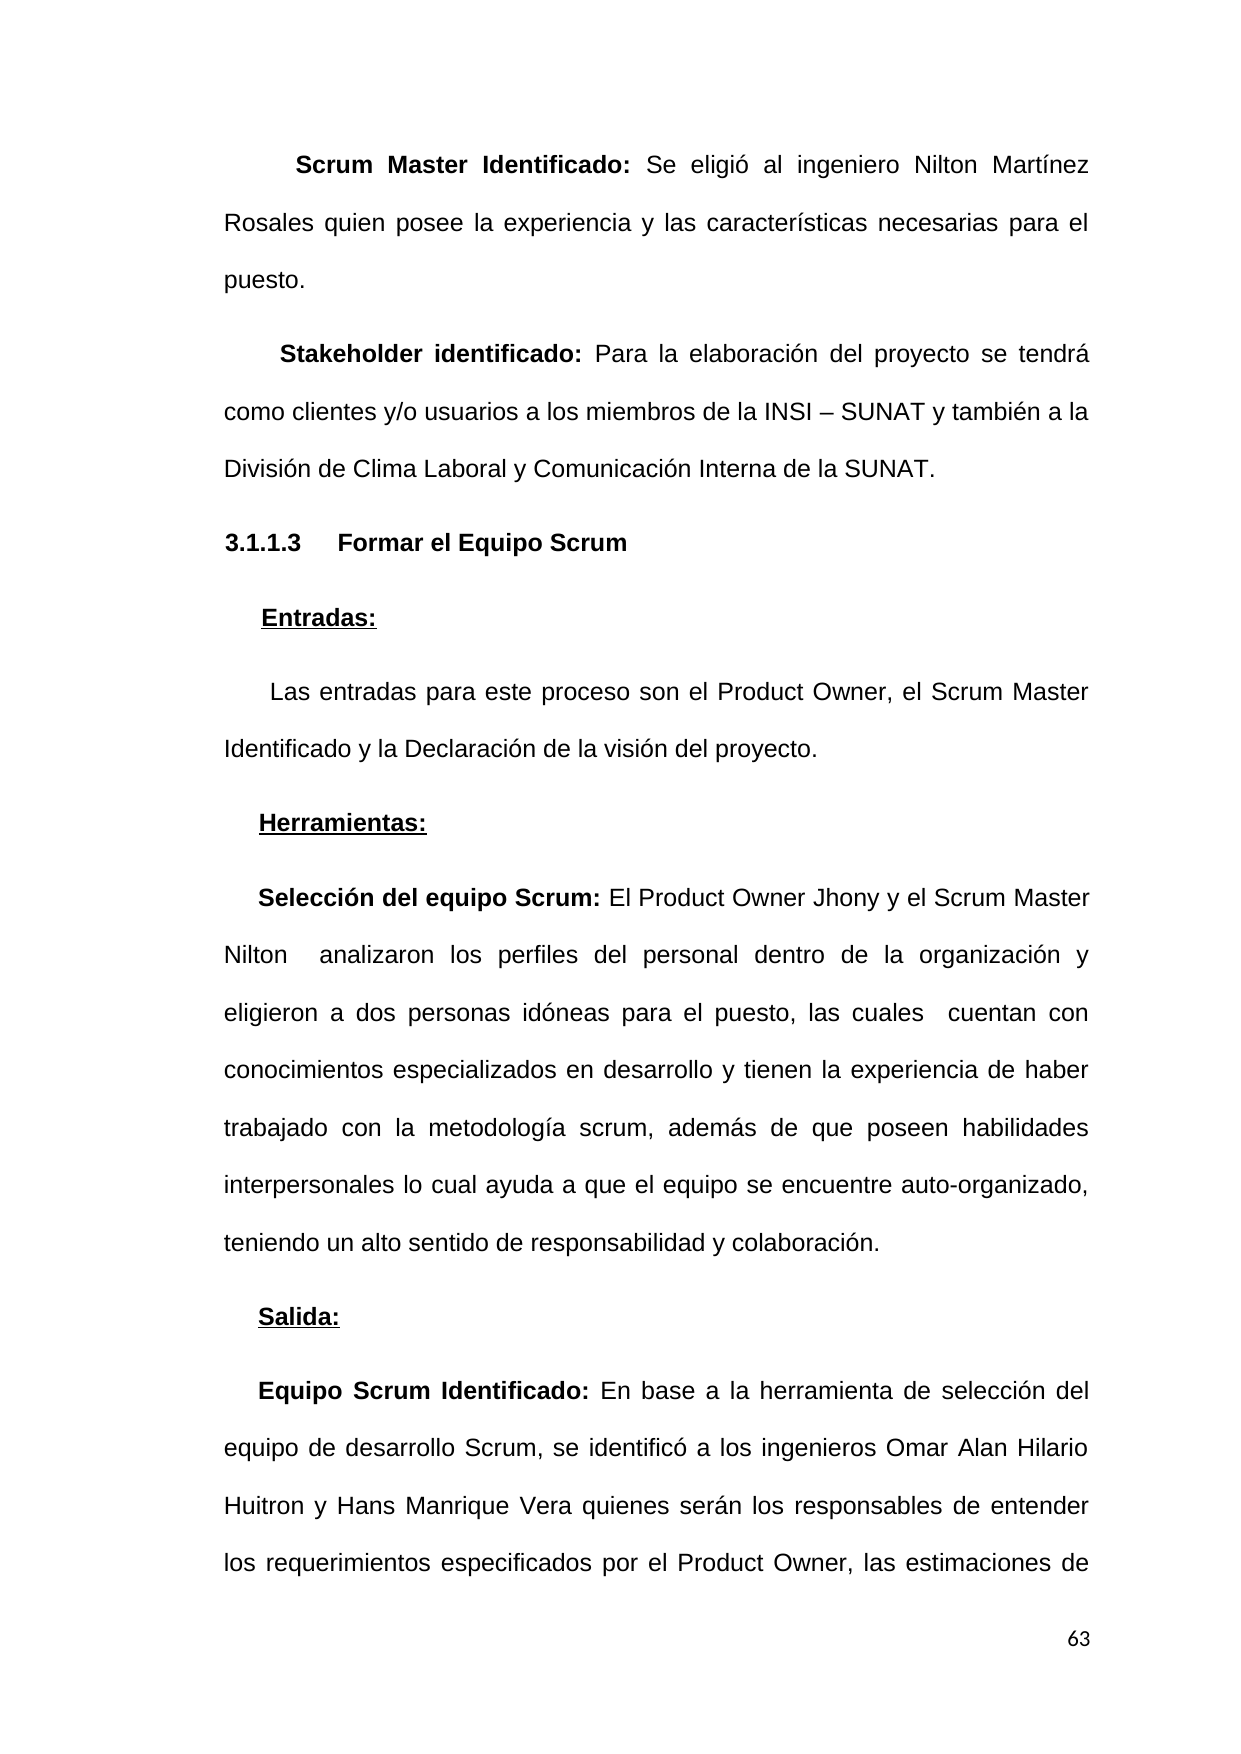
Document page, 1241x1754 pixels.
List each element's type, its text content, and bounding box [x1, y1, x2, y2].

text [224, 1376, 1090, 1577]
text Scrum Master Identificado: Se eligió al ingeniero Nilton Martínez Rosales quien posee la experiencia y las características necesarias para el puesto. [224, 150, 1090, 294]
text Stakeholder identificado: Para la elaboración del proyecto se tendrá como clientes y/o usuarios a los miembros de la INSI – SUNAT y también a la División de Clima Laboral y Comunicación Interna de la SUNAT. [224, 339, 1090, 483]
text Las entradas para este proceso son el Product Owner, el Scrum Master Identificado y la Declaración de la visión del proyecto. [224, 677, 1090, 763]
text Selección del equipo Scrum: El Product Owner Jhony y el Scrum Master Nilton analizaron los perfiles del personal dentro de la organización y eligieron a dos personas idóneas para el puesto, las cuales cuentan con conocimientos especializados en desarrollo y tienen la experiencia de haber trabajado con la metodología scrum, además de que poseen habilidades interpersonales lo cual ayuda a que el equipo se encuentre auto-organizado, teniendo un alto sentido de responsabilidad y colaboración. [224, 882, 1090, 1256]
text Salida: [224, 1302, 1090, 1330]
list Formar el Equipo Scrum [225, 528, 1090, 557]
text Herramientas: [224, 808, 1090, 837]
text Entradas: [261, 602, 1090, 631]
